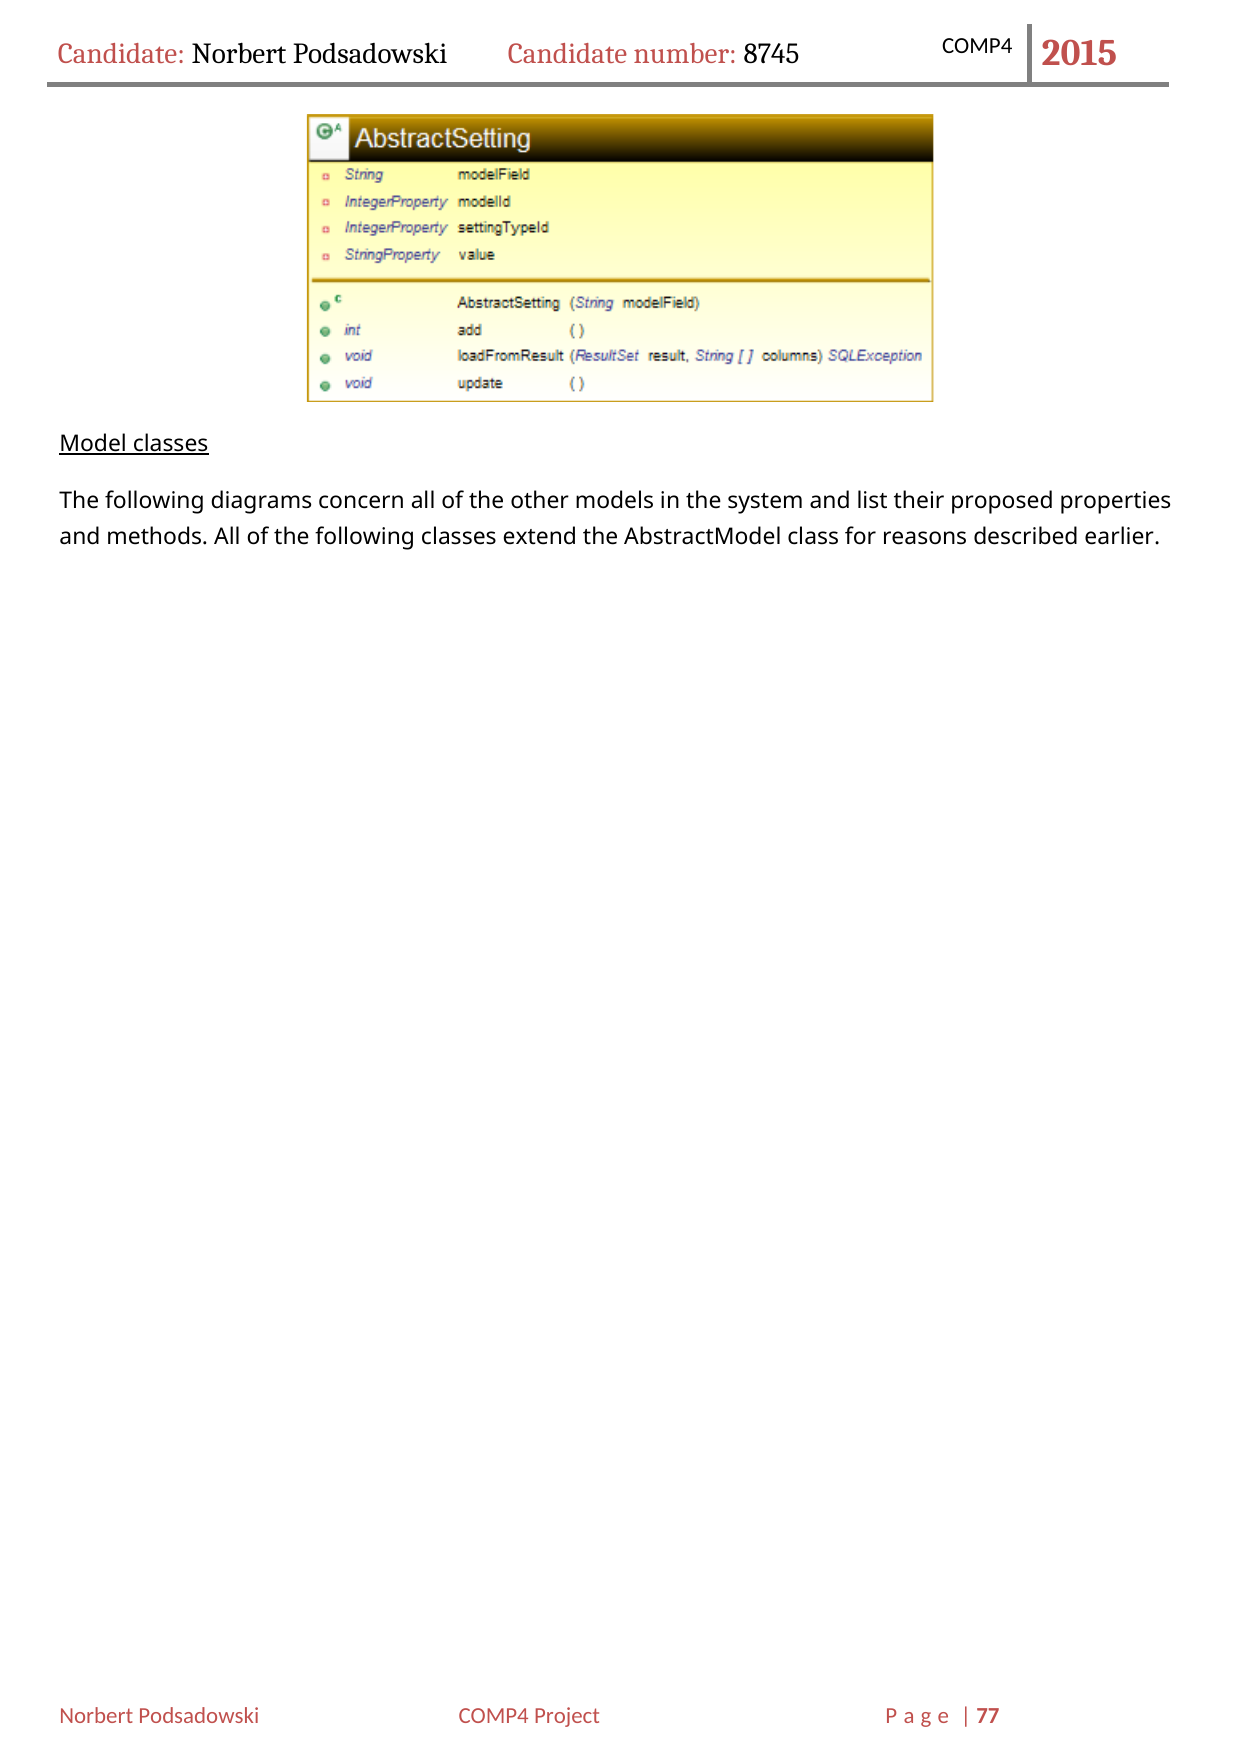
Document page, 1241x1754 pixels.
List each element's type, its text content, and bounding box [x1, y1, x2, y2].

picture [306, 114, 934, 402]
text Model classes [59, 427, 1181, 458]
text The following diagrams concern all of the other models in the system and list their proposed properties and methods. All of the following classes extend the AbstractModel class for reasons described earlier. [59, 484, 1181, 551]
